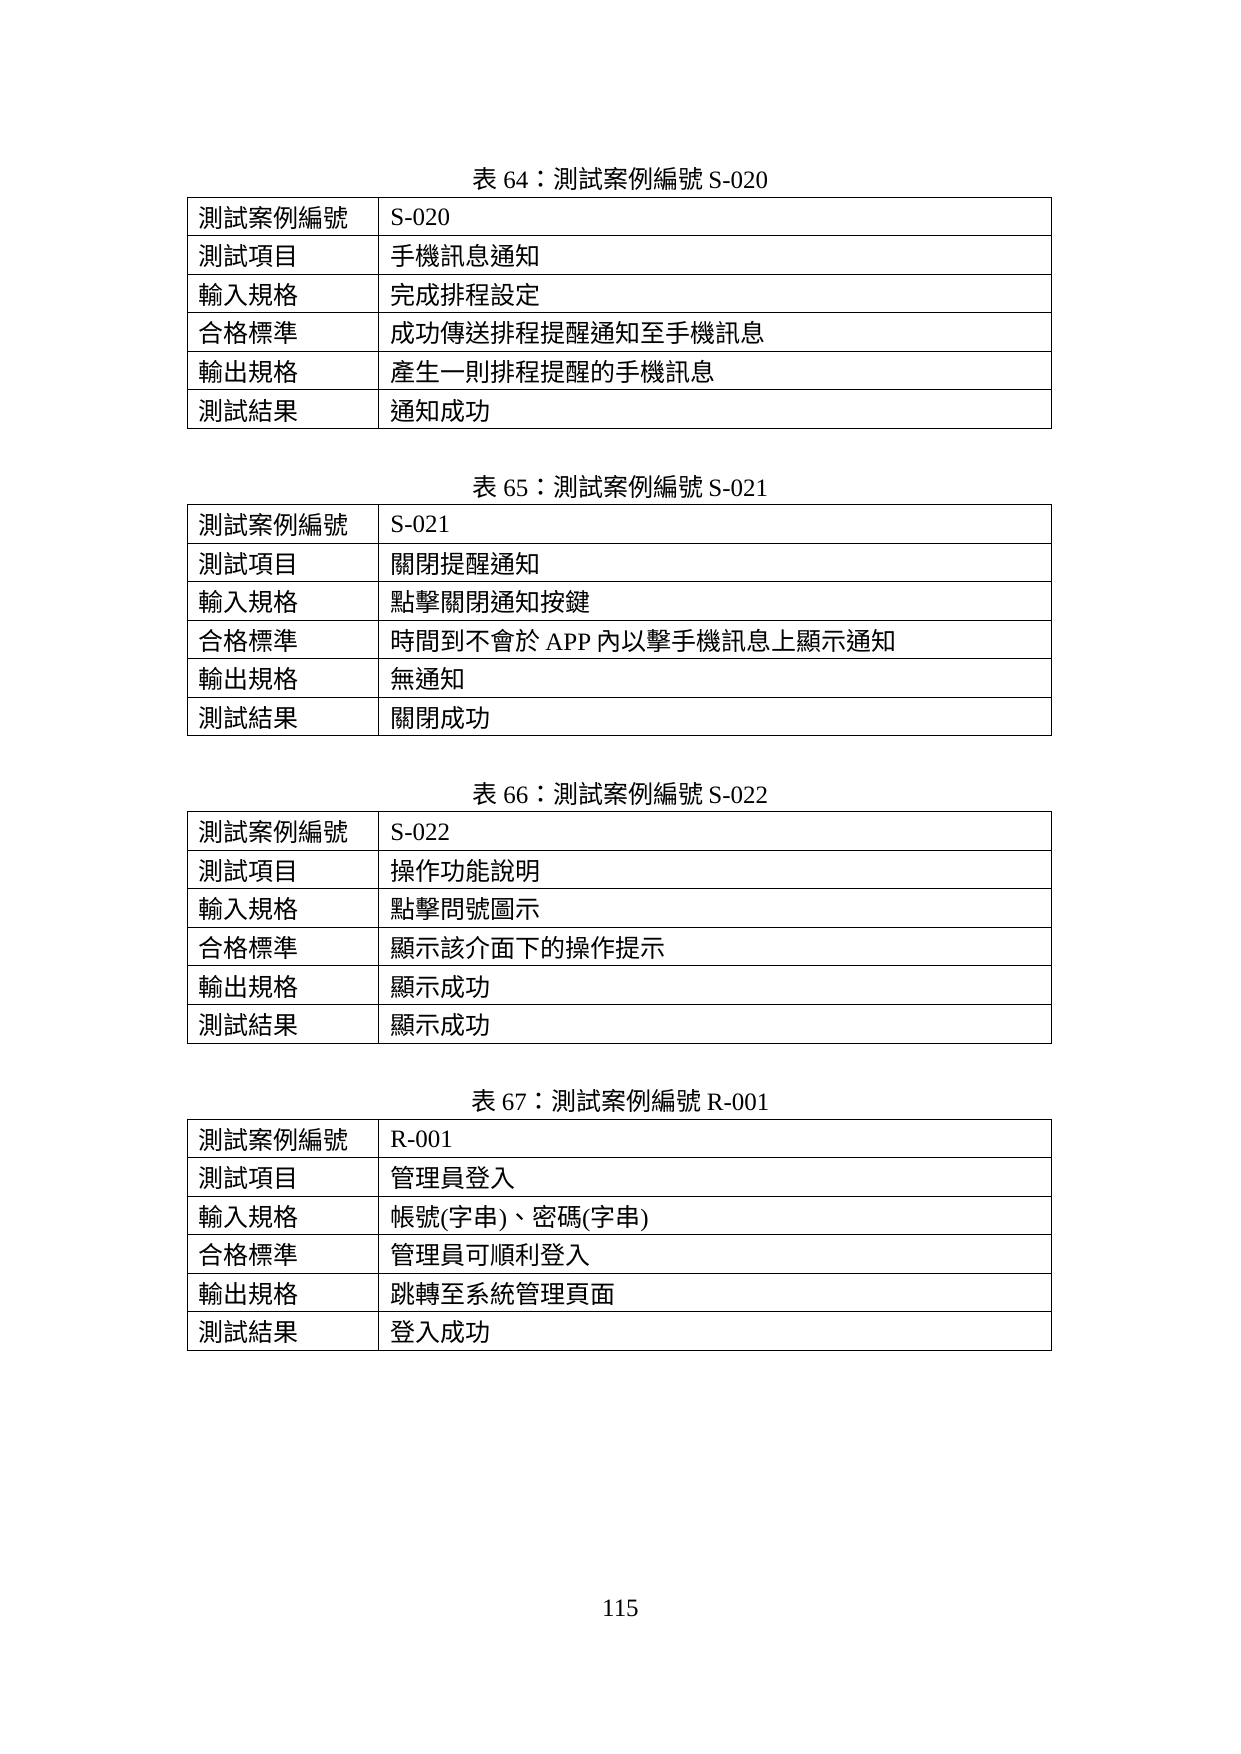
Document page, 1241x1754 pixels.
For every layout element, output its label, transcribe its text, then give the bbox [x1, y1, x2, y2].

table_cell 通知成功 [379, 390, 1051, 428]
table_cell 測試結果 [188, 1312, 378, 1350]
table_cell 時間到不會於APP內以擊手機訊息上顯示通知 [379, 621, 1051, 658]
table_cell 登入成功 [379, 1312, 1051, 1350]
table_cell 測試項目 [188, 544, 378, 581]
table_cell 輸出規格 [188, 1274, 378, 1311]
table_header 測試案例編號 [188, 505, 378, 542]
text 表 64：測試案例編號S-020 [187, 159, 1053, 197]
table_cell 合格標準 [188, 313, 378, 351]
table_cell 產生一則排程提醒的手機訊息 [379, 352, 1051, 389]
table_cell 點擊關閉通知按鍵 [379, 582, 1051, 619]
table_cell 輸入規格 [188, 275, 378, 312]
text 表 67：測試案例編號R-001 [187, 1081, 1053, 1118]
table_cell 帳號(字串)、密碼(字串) [379, 1197, 1051, 1234]
table_cell 輸入規格 [188, 582, 378, 619]
text 表 66：測試案例編號S-022 [187, 774, 1053, 811]
table_cell 跳轉至系統管理頁面 [379, 1274, 1051, 1311]
table_cell 測試結果 [188, 390, 378, 428]
table_header S-021 [379, 505, 1051, 542]
table_cell 關閉成功 [379, 698, 1051, 735]
table_cell 測試結果 [188, 1005, 378, 1042]
table_cell 合格標準 [188, 621, 378, 658]
table_cell 測試項目 [188, 851, 378, 888]
table_cell 合格標準 [188, 928, 378, 965]
table_cell 顯示該介面下的操作提示 [379, 928, 1051, 965]
table_header S-020 [379, 198, 1051, 235]
table_header 測試案例編號 [188, 1120, 378, 1157]
table_cell 輸出規格 [188, 352, 378, 389]
table_cell 成功傳送排程提醒通知至手機訊息 [379, 313, 1051, 351]
table_cell 測試項目 [188, 236, 378, 274]
text 表 65：測試案例編號S-021 [187, 466, 1053, 504]
table_cell 輸入規格 [188, 889, 378, 927]
table_cell 關閉提醒通知 [379, 544, 1051, 581]
table_cell 測試結果 [188, 698, 378, 735]
table_cell 無通知 [379, 659, 1051, 697]
table_cell 操作功能說明 [379, 851, 1051, 888]
table_cell 顯示成功 [379, 1005, 1051, 1042]
table_cell 管理員登入 [379, 1158, 1051, 1196]
table_cell 管理員可順利登入 [379, 1235, 1051, 1273]
table_header 測試案例編號 [188, 812, 378, 850]
table_cell 手機訊息通知 [379, 236, 1051, 274]
table_cell 測試項目 [188, 1158, 378, 1196]
table_cell 顯示成功 [379, 966, 1051, 1004]
table_cell 輸出規格 [188, 966, 378, 1004]
table_cell 合格標準 [188, 1235, 378, 1273]
table_header R-001 [379, 1120, 1051, 1157]
table_cell 輸出規格 [188, 659, 378, 697]
table_cell 完成排程設定 [379, 275, 1051, 312]
table_header 測試案例編號 [188, 198, 378, 235]
table_cell 輸入規格 [188, 1197, 378, 1234]
table_header S-022 [379, 812, 1051, 850]
table_cell 點擊問號圖示 [379, 889, 1051, 927]
